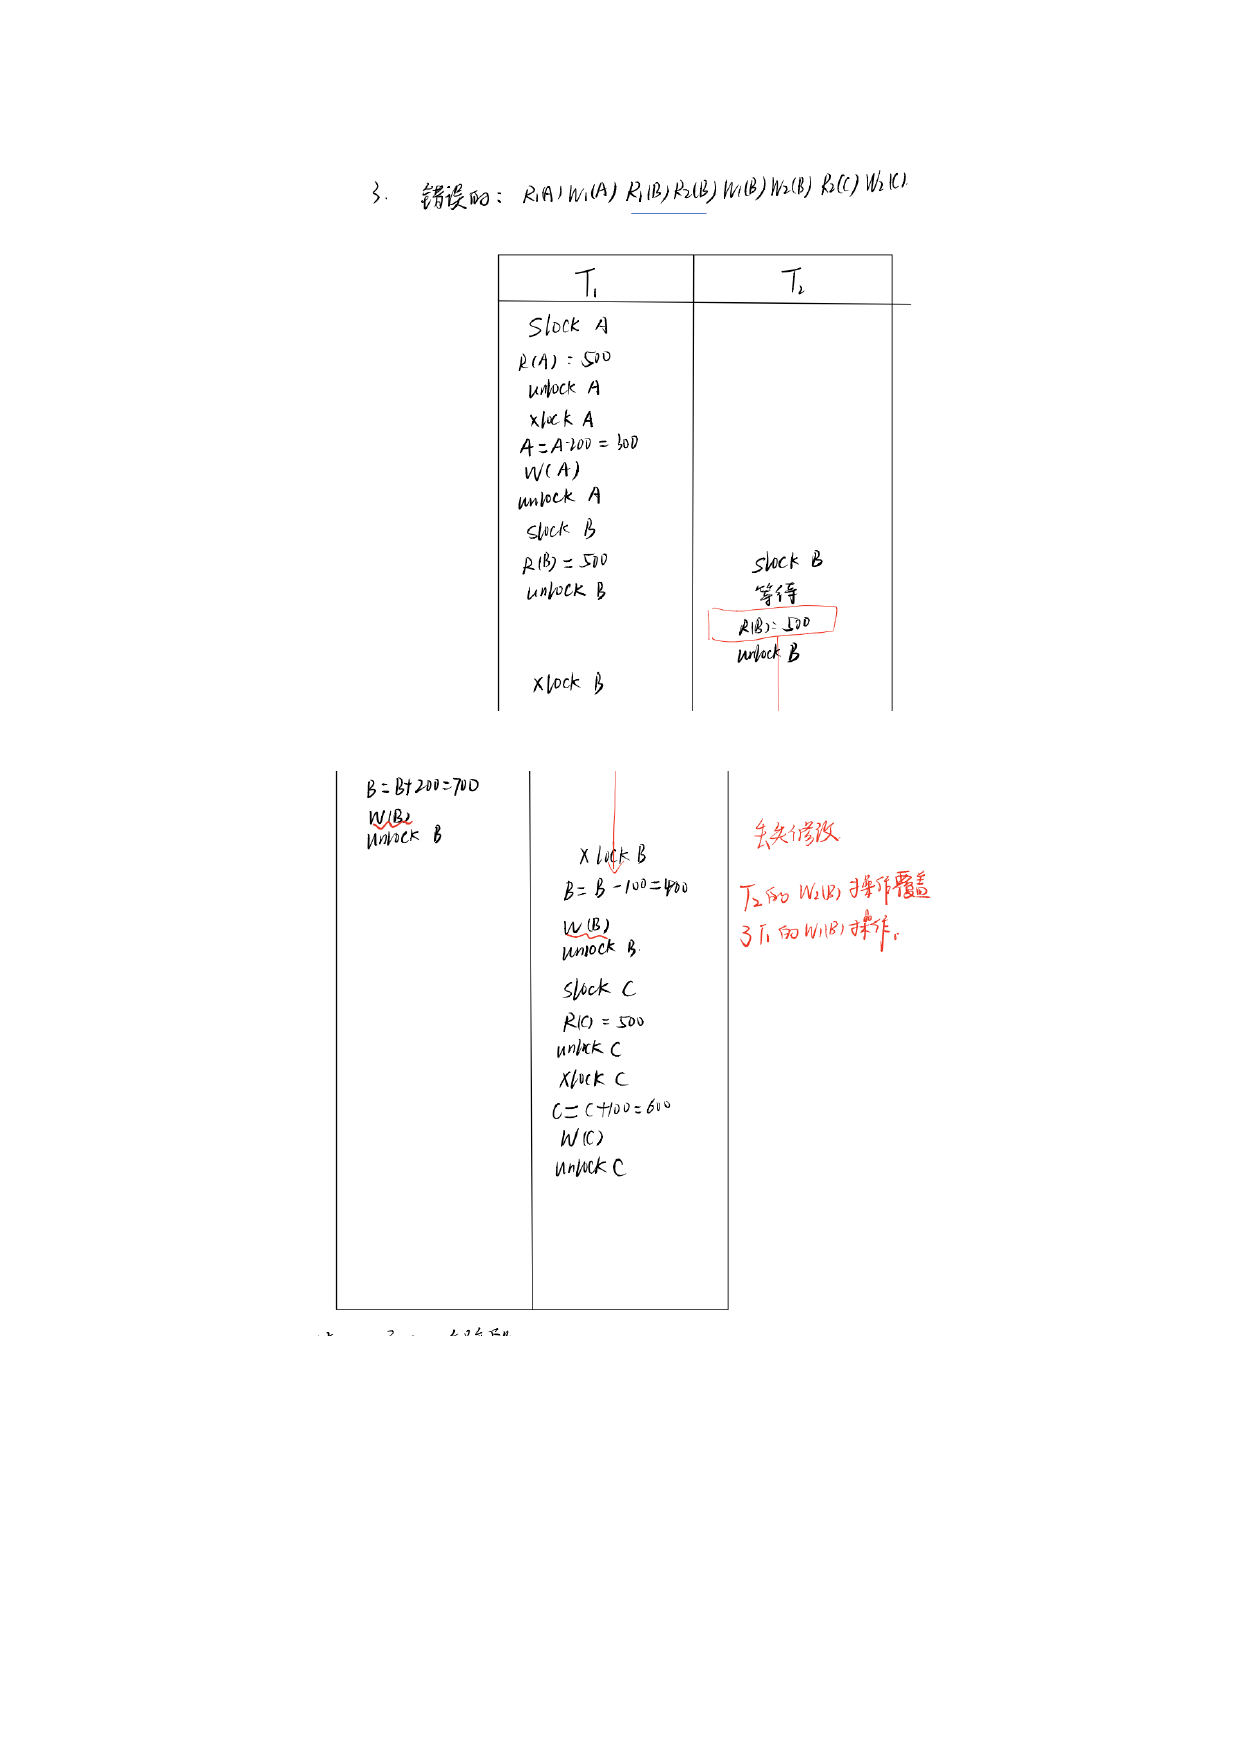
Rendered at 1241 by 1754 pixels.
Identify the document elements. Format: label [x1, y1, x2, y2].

picture [318, 747, 968, 1336]
picture [353, 162, 933, 740]
